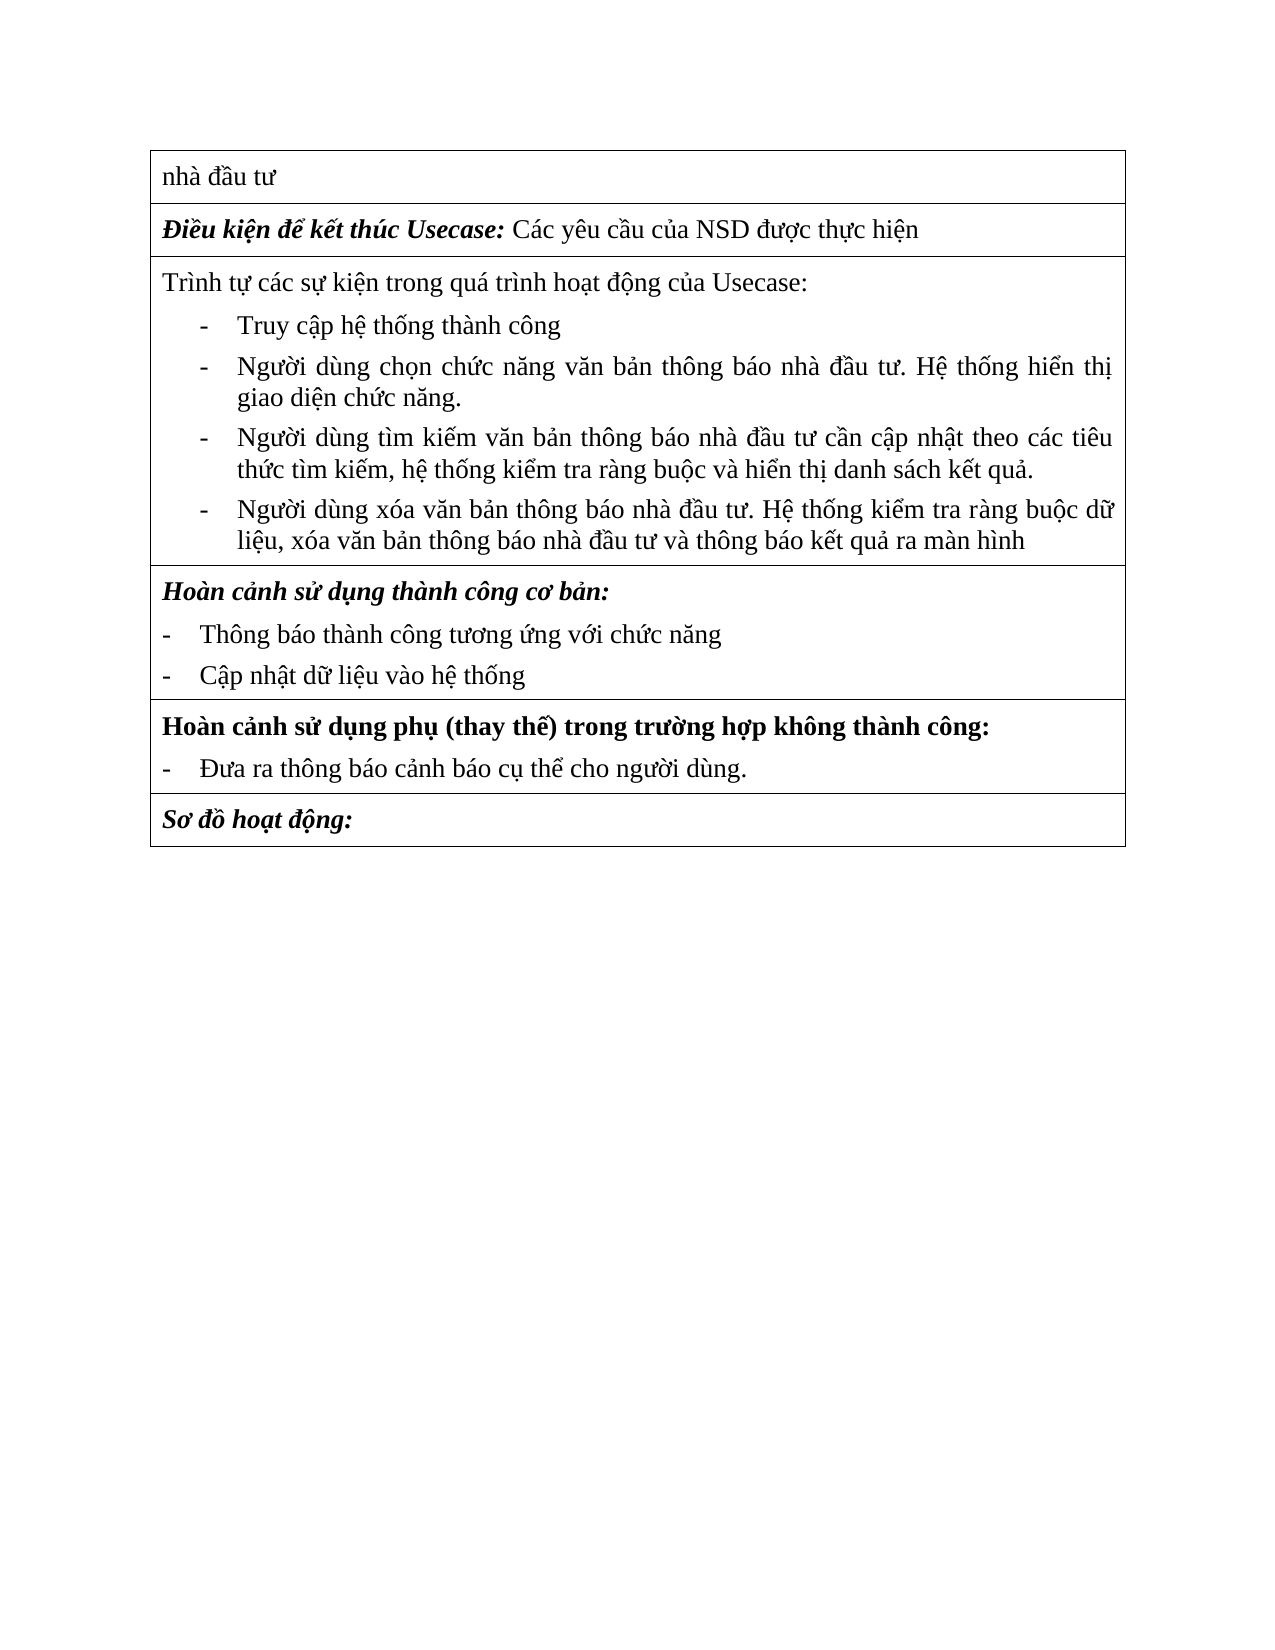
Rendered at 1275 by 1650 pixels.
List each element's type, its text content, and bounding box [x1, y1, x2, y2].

table_cell Hoàn cảnh sử dụng phụ (thay thế) trong trường hợp không thành công: Đưa ra thông báo cảnh báo cụ thể cho người dùng. [151, 700, 1125, 793]
table_cell Trình tự các sự kiện trong quá trình hoạt động của Usecase: Truy cập hệ thống thành công Người dùng chọn chức năng văn bản thông báo nhà đầu tư. Hệ thống hiển thị giao diện chức năng. Người dùng tìm kiếm văn bản thông báo nhà đầu tư cần cập nhật theo các tiêu thức tìm kiếm, hệ thống kiểm tra ràng buộc và hiển thị danh sách kết quả. Người dùng xóa văn bản thông báo nhà đầu tư. Hệ thống kiểm tra ràng buộc dữ liệu, xóa văn bản thông báo nhà đầu tư và thông báo kết quả ra màn hình [151, 257, 1125, 565]
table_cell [151, 151, 1125, 203]
table_cell Hoàn cảnh sử dụng thành công cơ bản: Thông báo thành công tương ứng với chức năng Cập nhật dữ liệu vào hệ thống [151, 566, 1125, 699]
table_cell Điều kiện để kết thúc Usecase: Các yêu cầu của NSD được thực hiện [151, 204, 1125, 256]
table_cell Sơ đồ hoạt động: [151, 794, 1125, 846]
